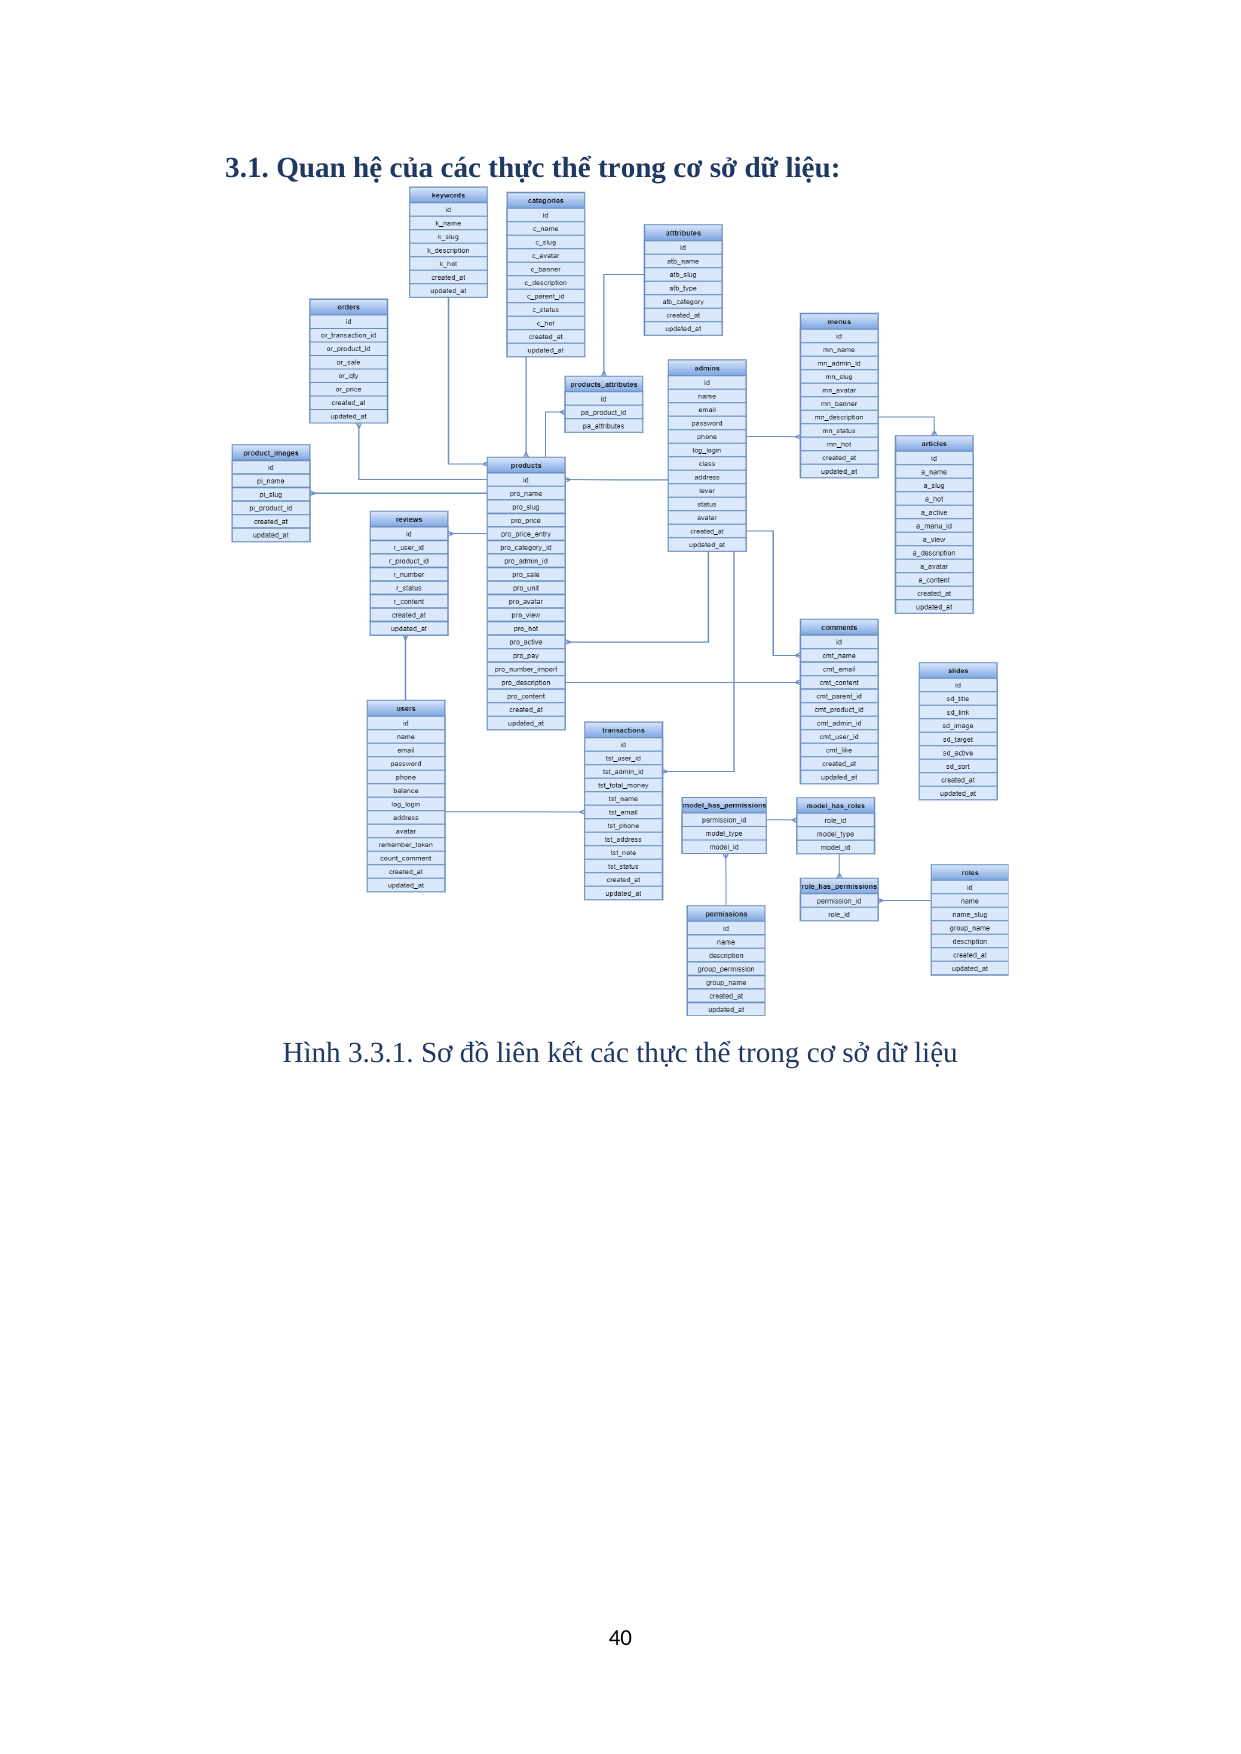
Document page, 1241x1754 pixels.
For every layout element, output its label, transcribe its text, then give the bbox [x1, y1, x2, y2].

subtitle 3.1. Quan hệ của các thực thể trong cơ sở dữ liệu: [150, 150, 1090, 183]
subtitle Hình 3.3.1. Sơ đồ liên kết các thực thể trong cơ sở dữ liệu [150, 1035, 1090, 1068]
picture [231, 186, 1009, 1016]
